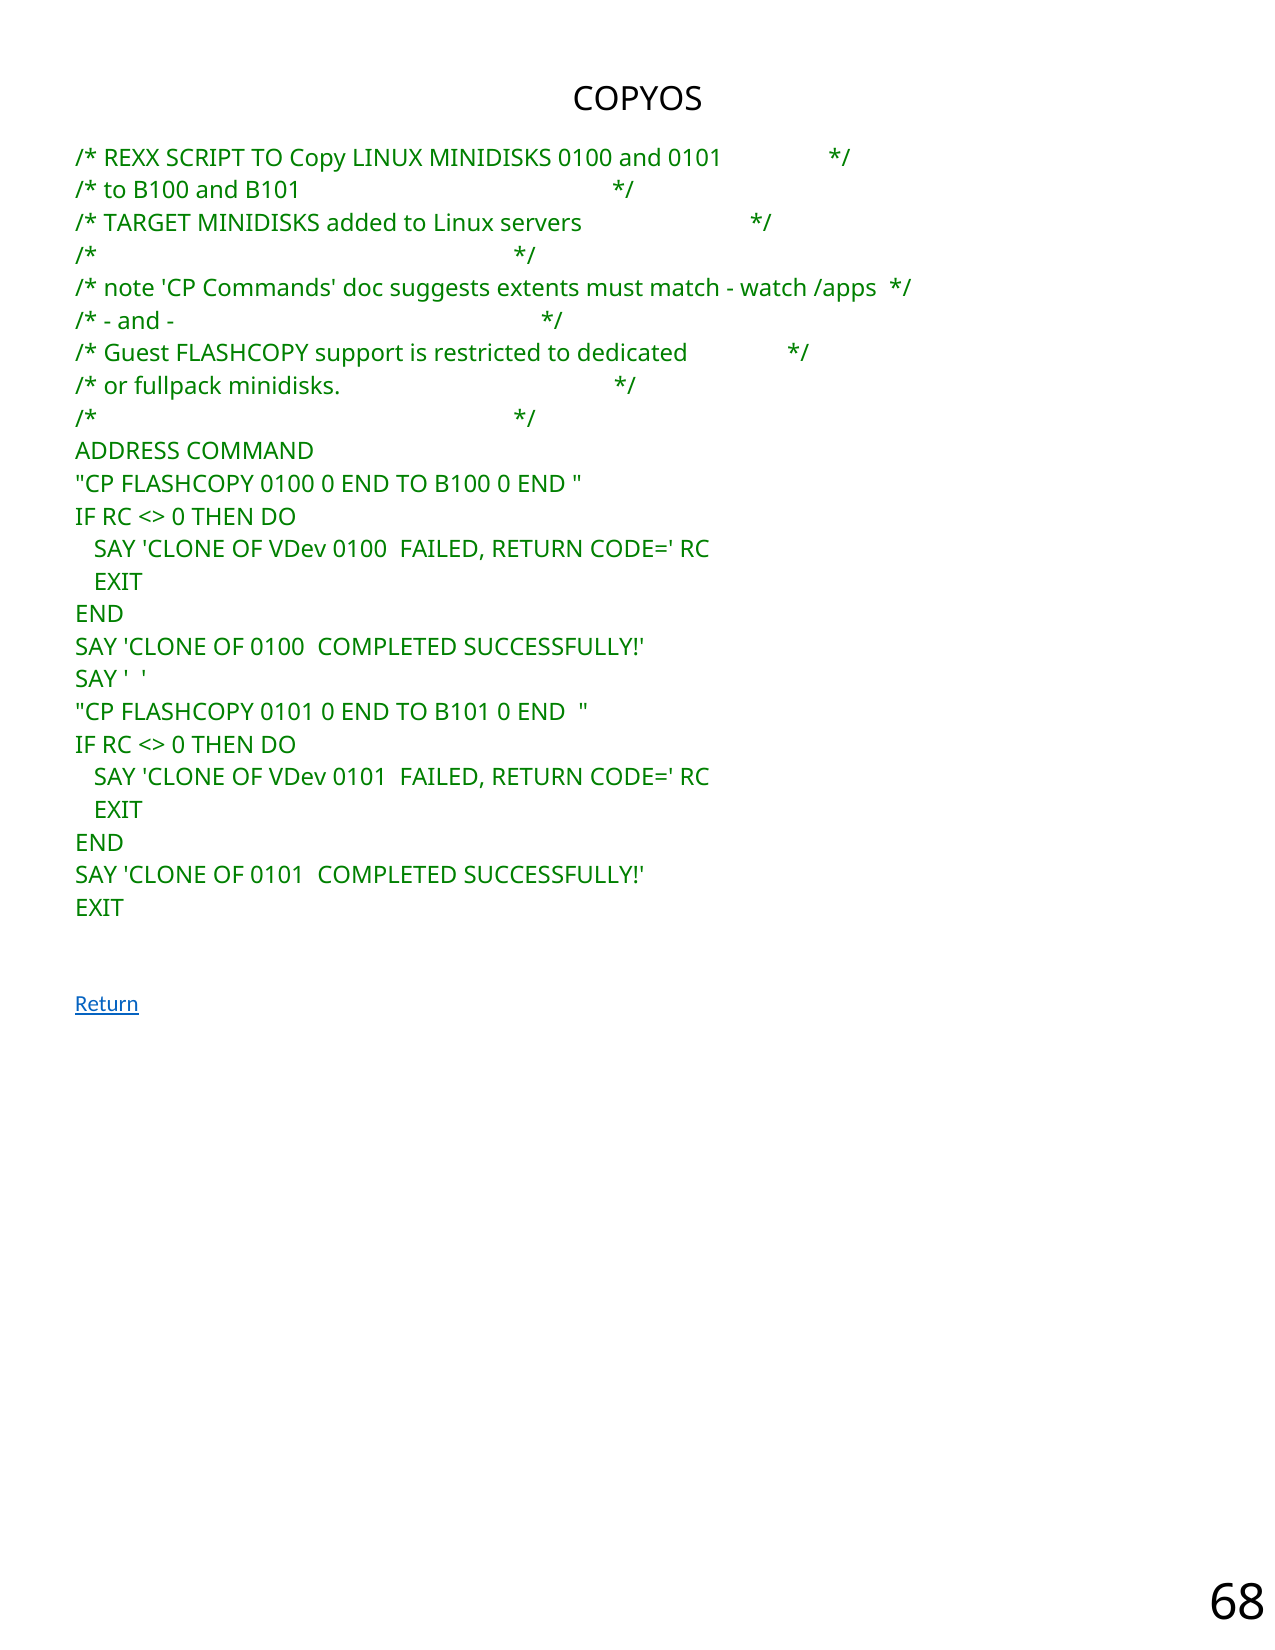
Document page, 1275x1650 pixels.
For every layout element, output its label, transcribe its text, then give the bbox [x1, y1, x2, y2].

text /* note 'CP Commands' doc suggests extents must match - watch /apps */ [75, 271, 1200, 304]
text SAY 'CLONE OF VDev 0100 FAILED, RETURN CODE=' RC [75, 532, 1200, 564]
text SAY 'CLONE OF VDev 0101 FAILED, RETURN CODE=' RC [75, 760, 1200, 793]
text END [75, 597, 1200, 630]
text /* or fullpack minidisks. */ [75, 369, 1200, 401]
text END [75, 825, 1200, 858]
text IF RC <> 0 THEN DO [75, 727, 1200, 760]
text /* REXX SCRIPT TO Copy LINUX MINIDISKS 0100 and 0101 */ [75, 141, 1200, 173]
text /* - and - */ [75, 304, 1200, 336]
text /* */ [75, 401, 1200, 434]
text /* */ [75, 238, 1200, 271]
text "CP FLASHCOPY 0100 0 END TO B100 0 END " [75, 467, 1200, 499]
text ADDRESS COMMAND [75, 434, 1200, 467]
text SAY 'CLONE OF 0100 COMPLETED SUCCESSFULLY!' [75, 630, 1200, 662]
text SAY ' ' [75, 662, 1200, 695]
text IF RC <> 0 THEN DO [75, 499, 1200, 532]
text COPYOS [75, 75, 1200, 120]
text EXIT [75, 891, 1200, 923]
text "CP FLASHCOPY 0101 0 END TO B101 0 END " [75, 695, 1200, 727]
text /* TARGET MINIDISKS added to Linux servers */ [75, 206, 1200, 238]
text EXIT [75, 793, 1200, 825]
text Return [75, 989, 1200, 1017]
text SAY 'CLONE OF 0101 COMPLETED SUCCESSFULLY!' [75, 858, 1200, 891]
text /* Guest FLASHCOPY support is restricted to dedicated */ [75, 336, 1200, 369]
text /* to B100 and B101 */ [75, 173, 1200, 206]
text EXIT [75, 564, 1200, 597]
